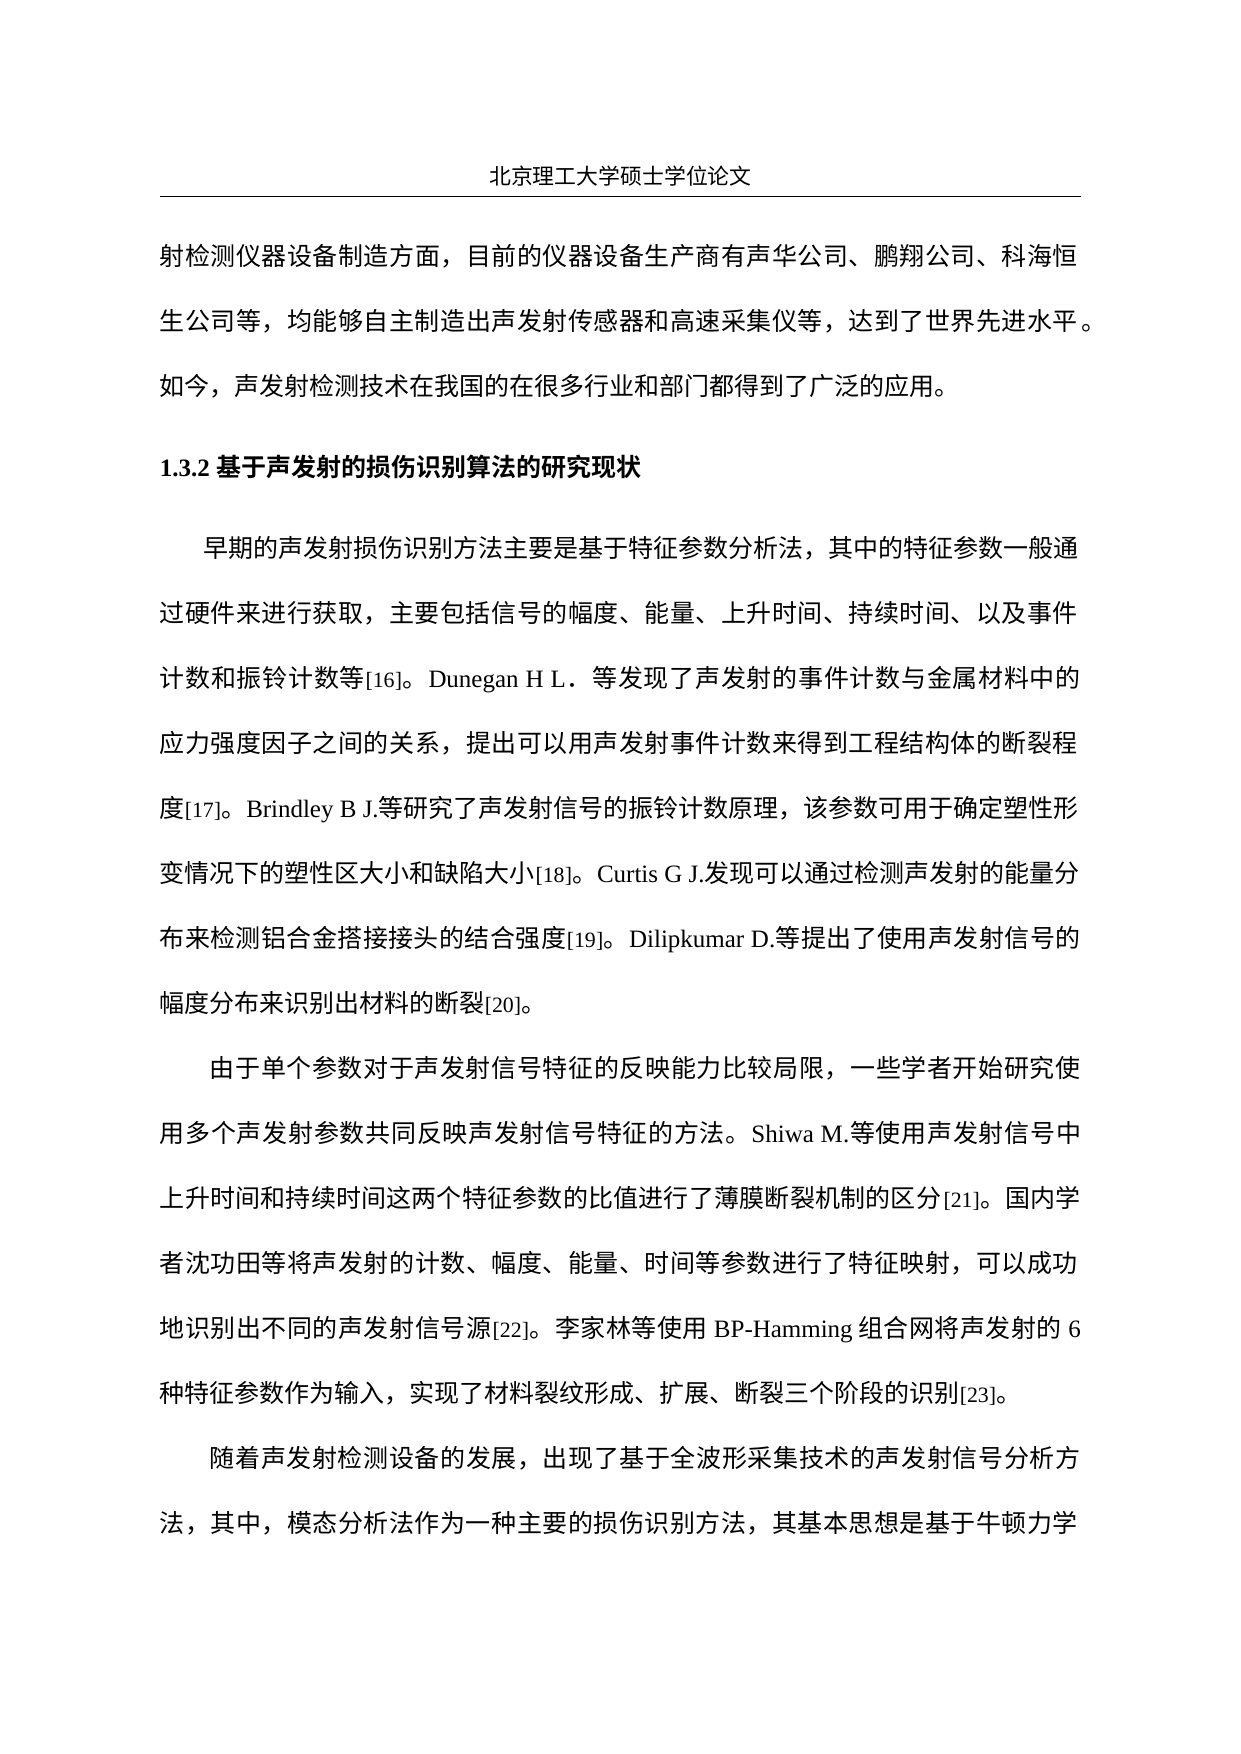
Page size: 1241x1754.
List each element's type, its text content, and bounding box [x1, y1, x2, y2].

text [159, 1424, 1081, 1554]
text 1.3.2 基于声发射的损伤识别算法的研究现状 [159, 433, 1081, 498]
text 早期的声发射损伤识别方法主要是基于特征参数分析法，其中的特征参数一般通过硬件来进行获取，主要包括信号的幅度、能量、上升时间、持续时间、以及事件计数和振铃计数等[16]。Dunegan H L．等发现了声发射的事件计数与金属材料中的应力强度因子之间的关系，提出可以用声发射事件计数来得到工程结构体的断裂程度[17]。Brindley B J.等研究了声发射信号的振铃计数原理，该参数可用于确定塑性形变情况下的塑性区大小和缺陷大小[18]。Curtis G J.发现可以通过检测声发射的能量分布来检测铝合金搭接接头的结合强度[19]。Dilipkumar D.等提出了使用声发射信号的幅度分布来识别出材料的断裂[20]。 [159, 514, 1081, 1034]
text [159, 222, 1081, 417]
text 由于单个参数对于声发射信号特征的反映能力比较局限，一些学者开始研究使用多个声发射参数共同反映声发射信号特征的方法。Shiwa M.等使用声发射信号中上升时间和持续时间这两个特征参数的比值进行了薄膜断裂机制的区分[21]。国内学者沈功田等将声发射的计数、幅度、能量、时间等参数进行了特征映射，可以成功地识别出不同的声发射信号源[22]。李家林等使用BP-Hamming组合网将声发射的6种特征参数作为输入，实现了材料裂纹形成、扩展、断裂三个阶段的识别[23]。 [159, 1034, 1081, 1424]
